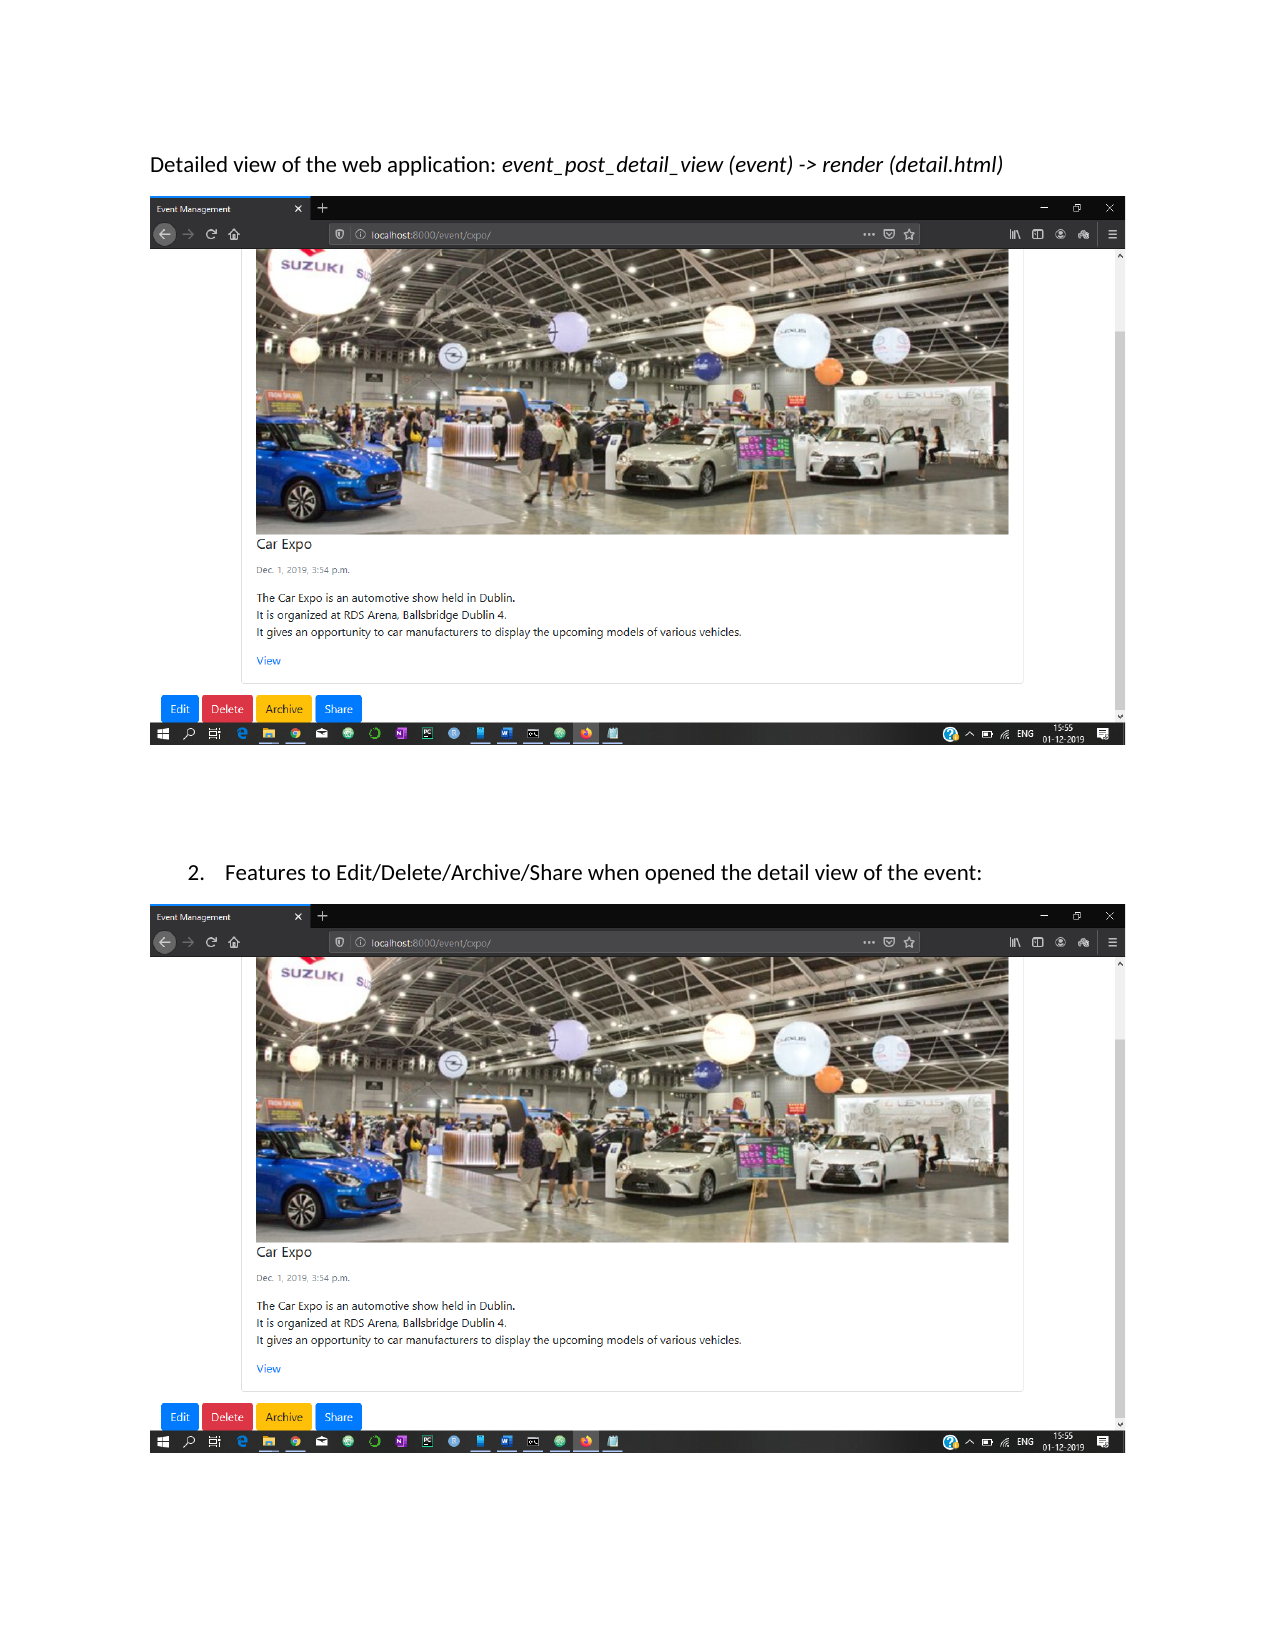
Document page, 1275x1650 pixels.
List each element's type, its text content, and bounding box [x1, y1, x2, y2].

picture [150, 904, 1125, 1453]
picture [150, 196, 1125, 745]
text Detailed view of the web application: event_post_detail_view (event) -> render (detail.html) [150, 150, 1125, 178]
list Features to Edit/Delete/Archive/Share when opened the detail view of the event: [187, 858, 1125, 886]
